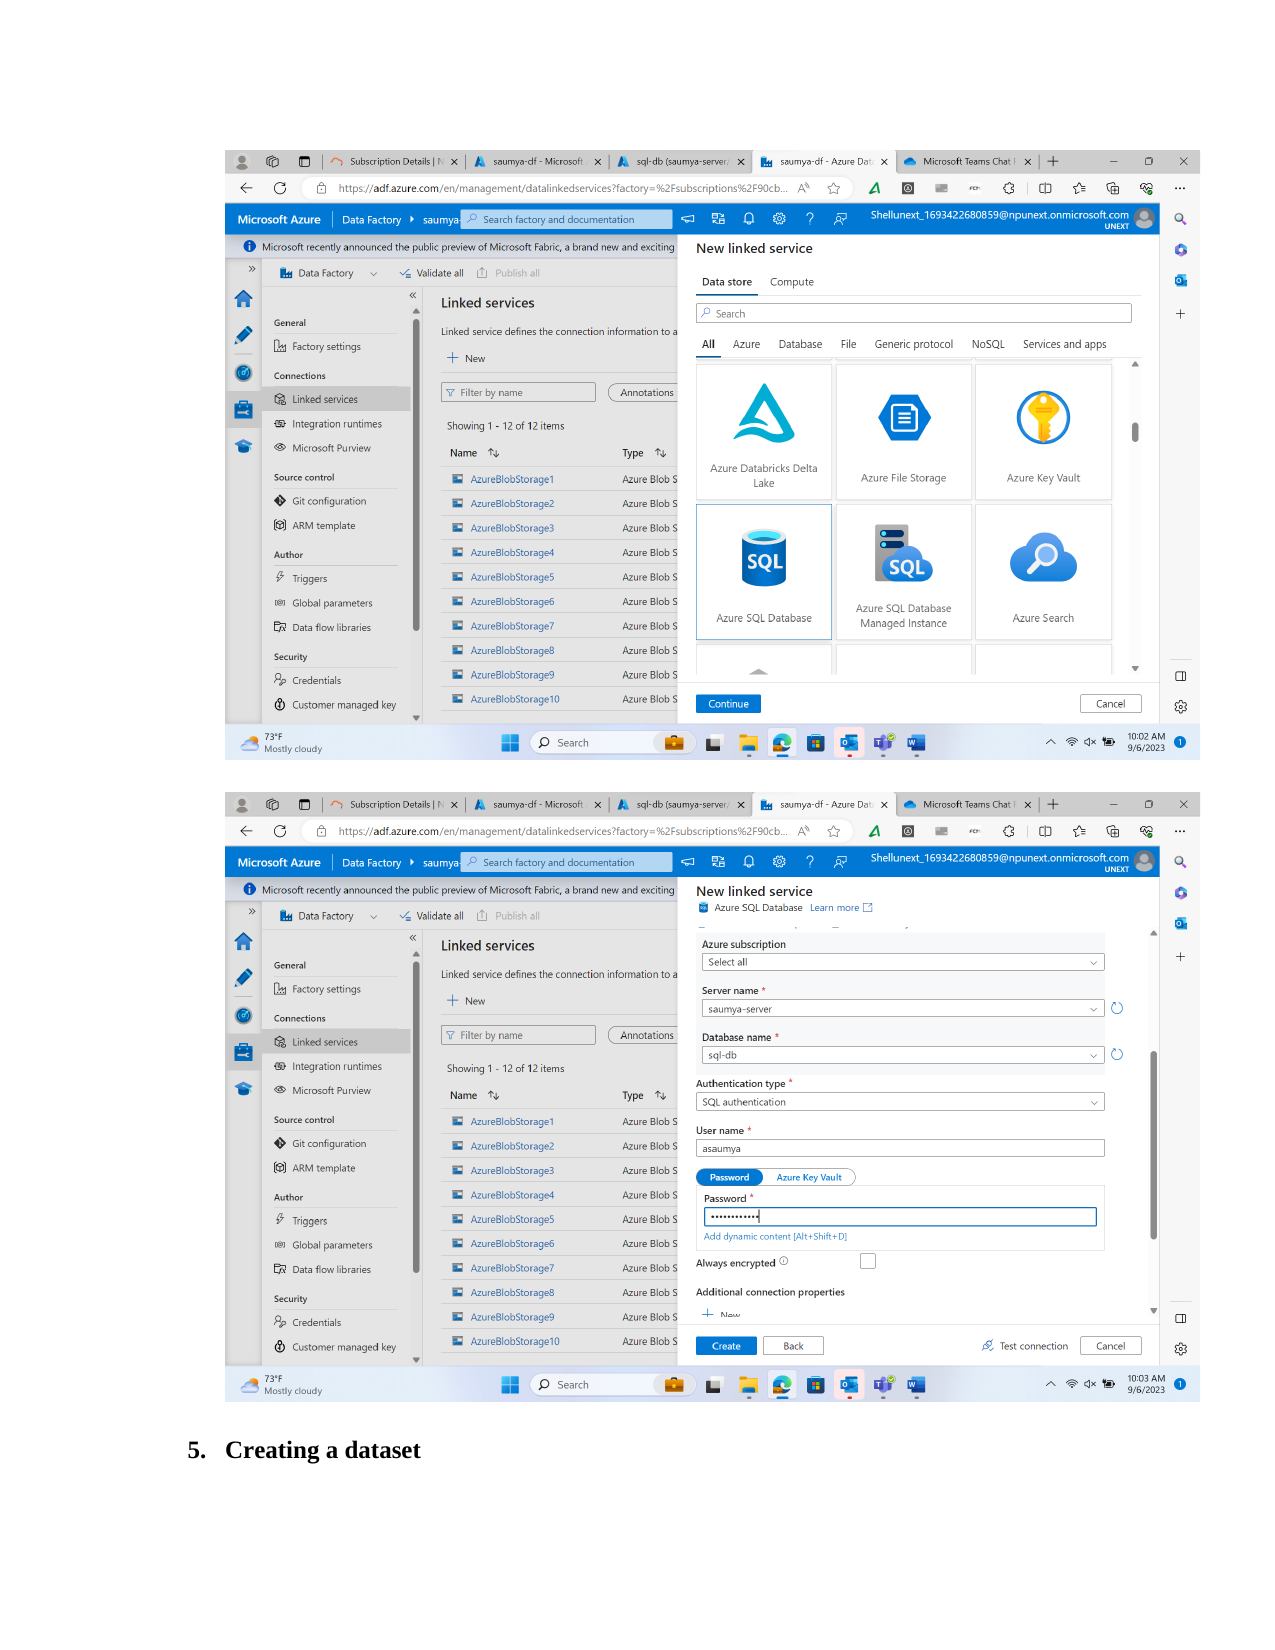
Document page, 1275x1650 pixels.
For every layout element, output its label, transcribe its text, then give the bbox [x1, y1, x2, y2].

list Creating a dataset [187, 1435, 1125, 1464]
picture [225, 792, 1200, 1402]
picture [225, 150, 1200, 760]
